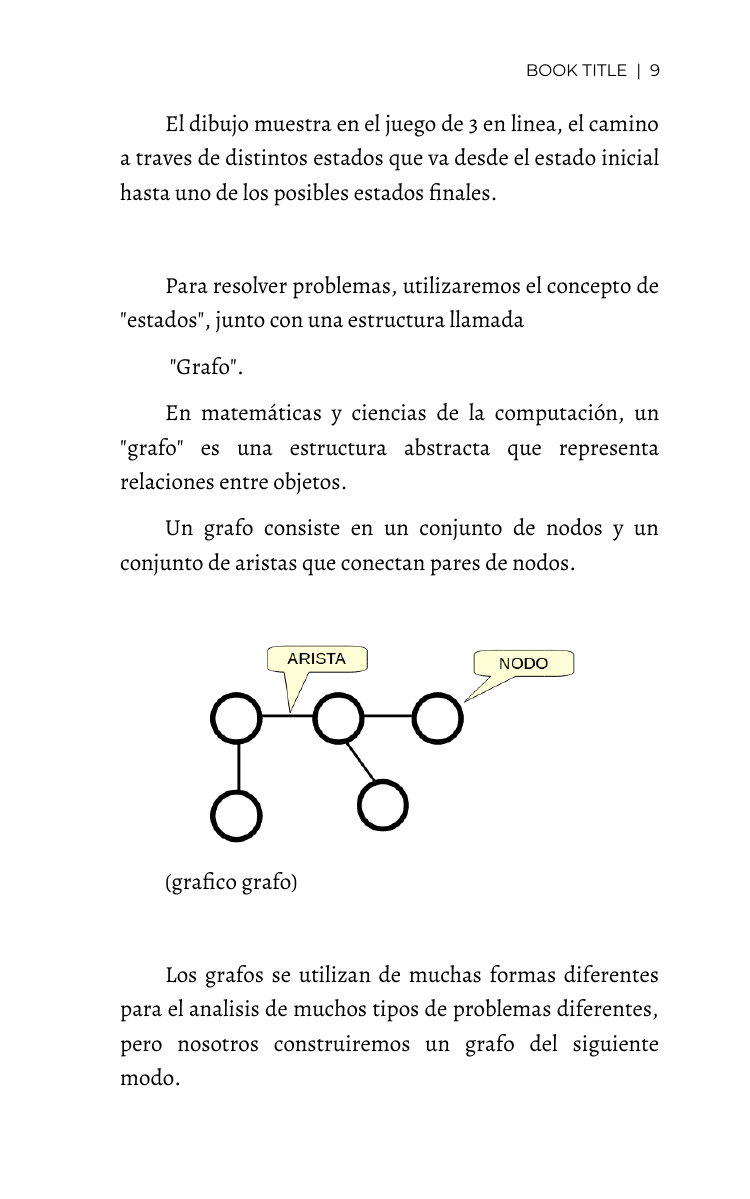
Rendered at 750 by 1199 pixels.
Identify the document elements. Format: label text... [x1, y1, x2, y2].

text "Grafo". [120, 351, 660, 382]
picture [198, 640, 582, 851]
text Los grafos se utilizan de muchas formas diferentes para el analisis de muchos tipos de problemas diferentes, pero nosotros construiremos un grafo del siguiente modo. [120, 959, 660, 1093]
text El dibujo muestra en el juego de 3 en linea, el camino a traves de distintos estados que va desde el estado inicial hasta uno de los posibles estados finales. [120, 108, 660, 208]
text Un grafo consiste en un conjunto de nodos y un conjunto de aristas que conectan pares de nodos. [120, 512, 660, 578]
text (grafico grafo) [120, 687, 660, 897]
text En matemáticas y ciencias de la computación, un "grafo" es una estructura abstracta que representa relaciones entre objetos. [120, 397, 660, 497]
text Para resolver problemas, utilizaremos el concepto de "estados", junto con una estructura llamada [120, 270, 660, 335]
